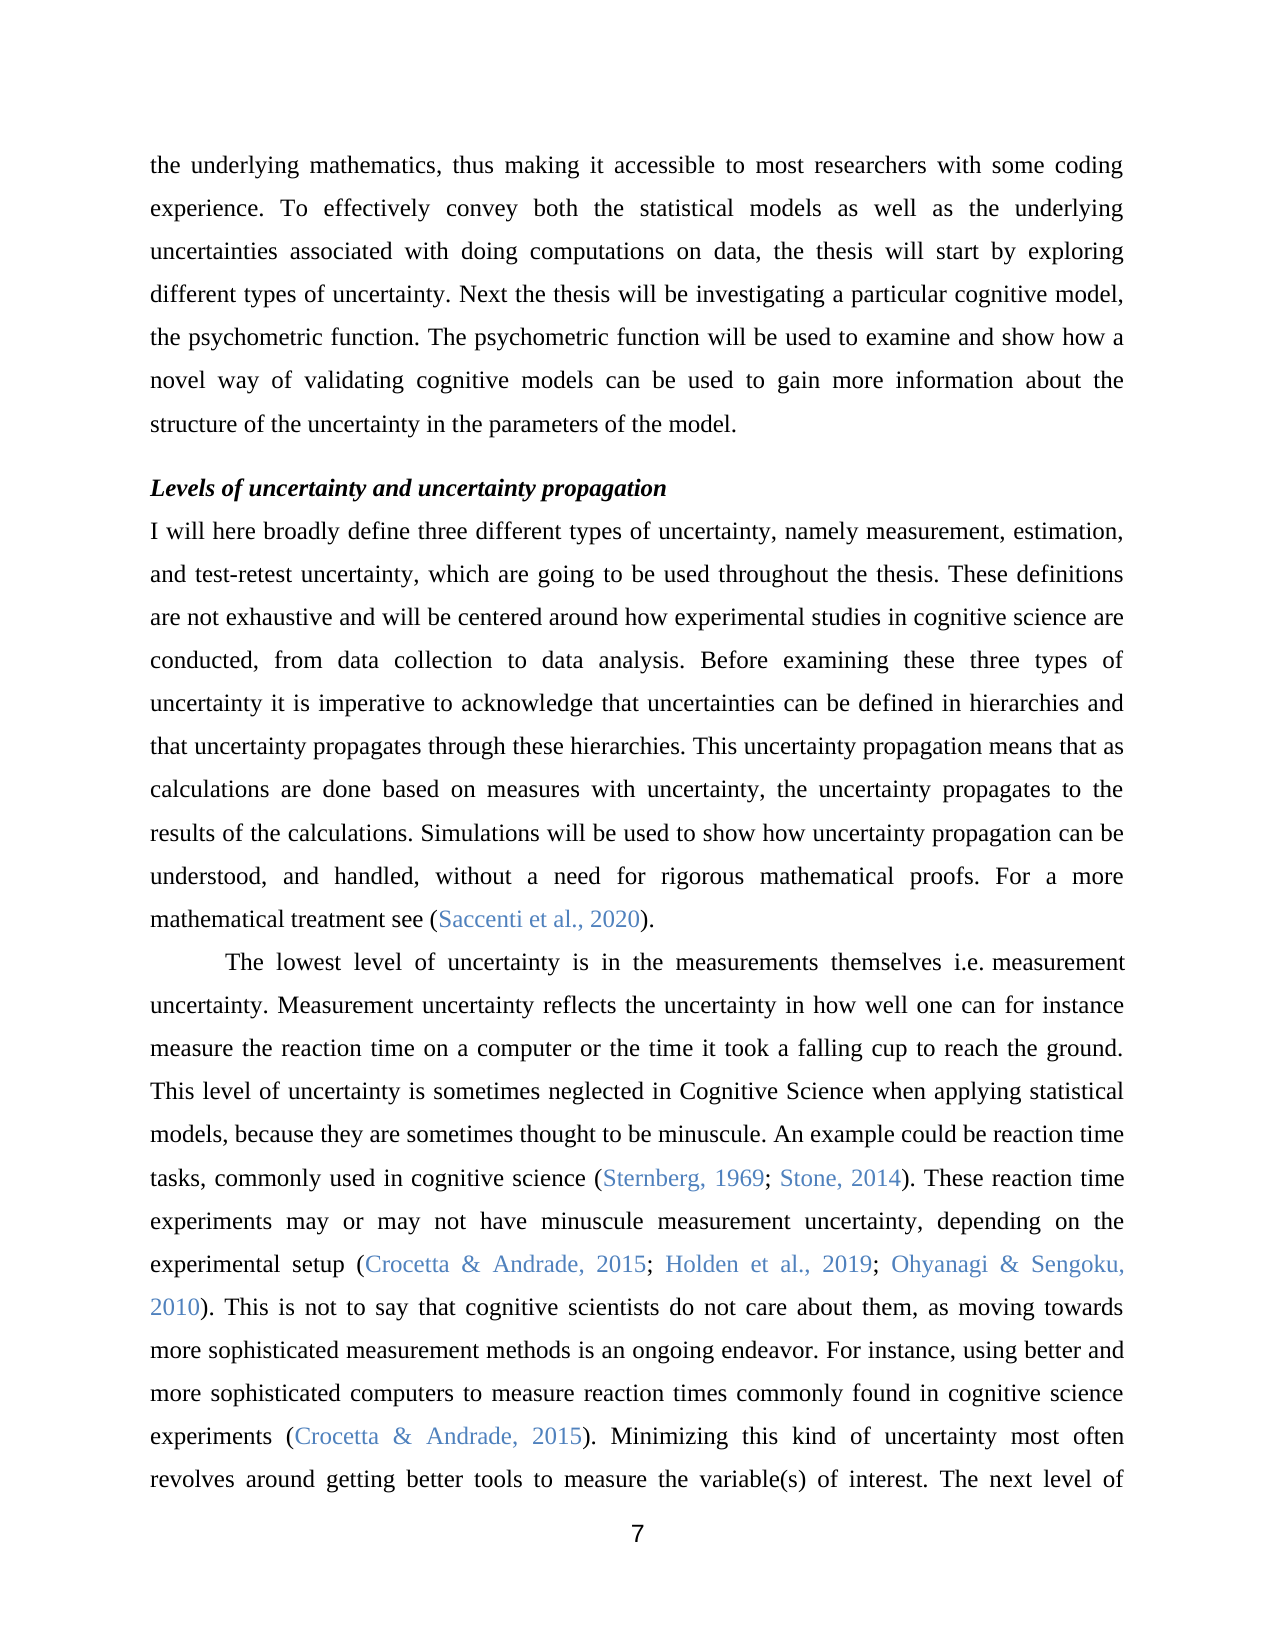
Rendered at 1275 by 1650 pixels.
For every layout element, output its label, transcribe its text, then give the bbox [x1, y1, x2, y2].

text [150, 150, 1125, 437]
subtitle Levels of uncertainty and uncertainty propagation [150, 473, 1125, 501]
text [150, 947, 1125, 1493]
text I will here broadly define three different types of uncertainty, namely measurement, estimation, and test-retest uncertainty, which are going to be used throughout the thesis. These definitions are not exhaustive and will be centered around how experimental studies in cognitive science are conducted, from data collection to data analysis. Before examining these three types of uncertainty it is imperative to acknowledge that uncertainties can be defined in hierarchies and that uncertainty propagates through these hierarchies. This uncertainty propagation means that as calculations are done based on measures with uncertainty, the uncertainty propagates to the results of the calculations. Simulations will be used to show how uncertainty propagation can be understood, and handled, without a need for rigorous mathematical proofs. For a more mathematical treatment see (Saccenti et al., 2020). [150, 516, 1125, 933]
